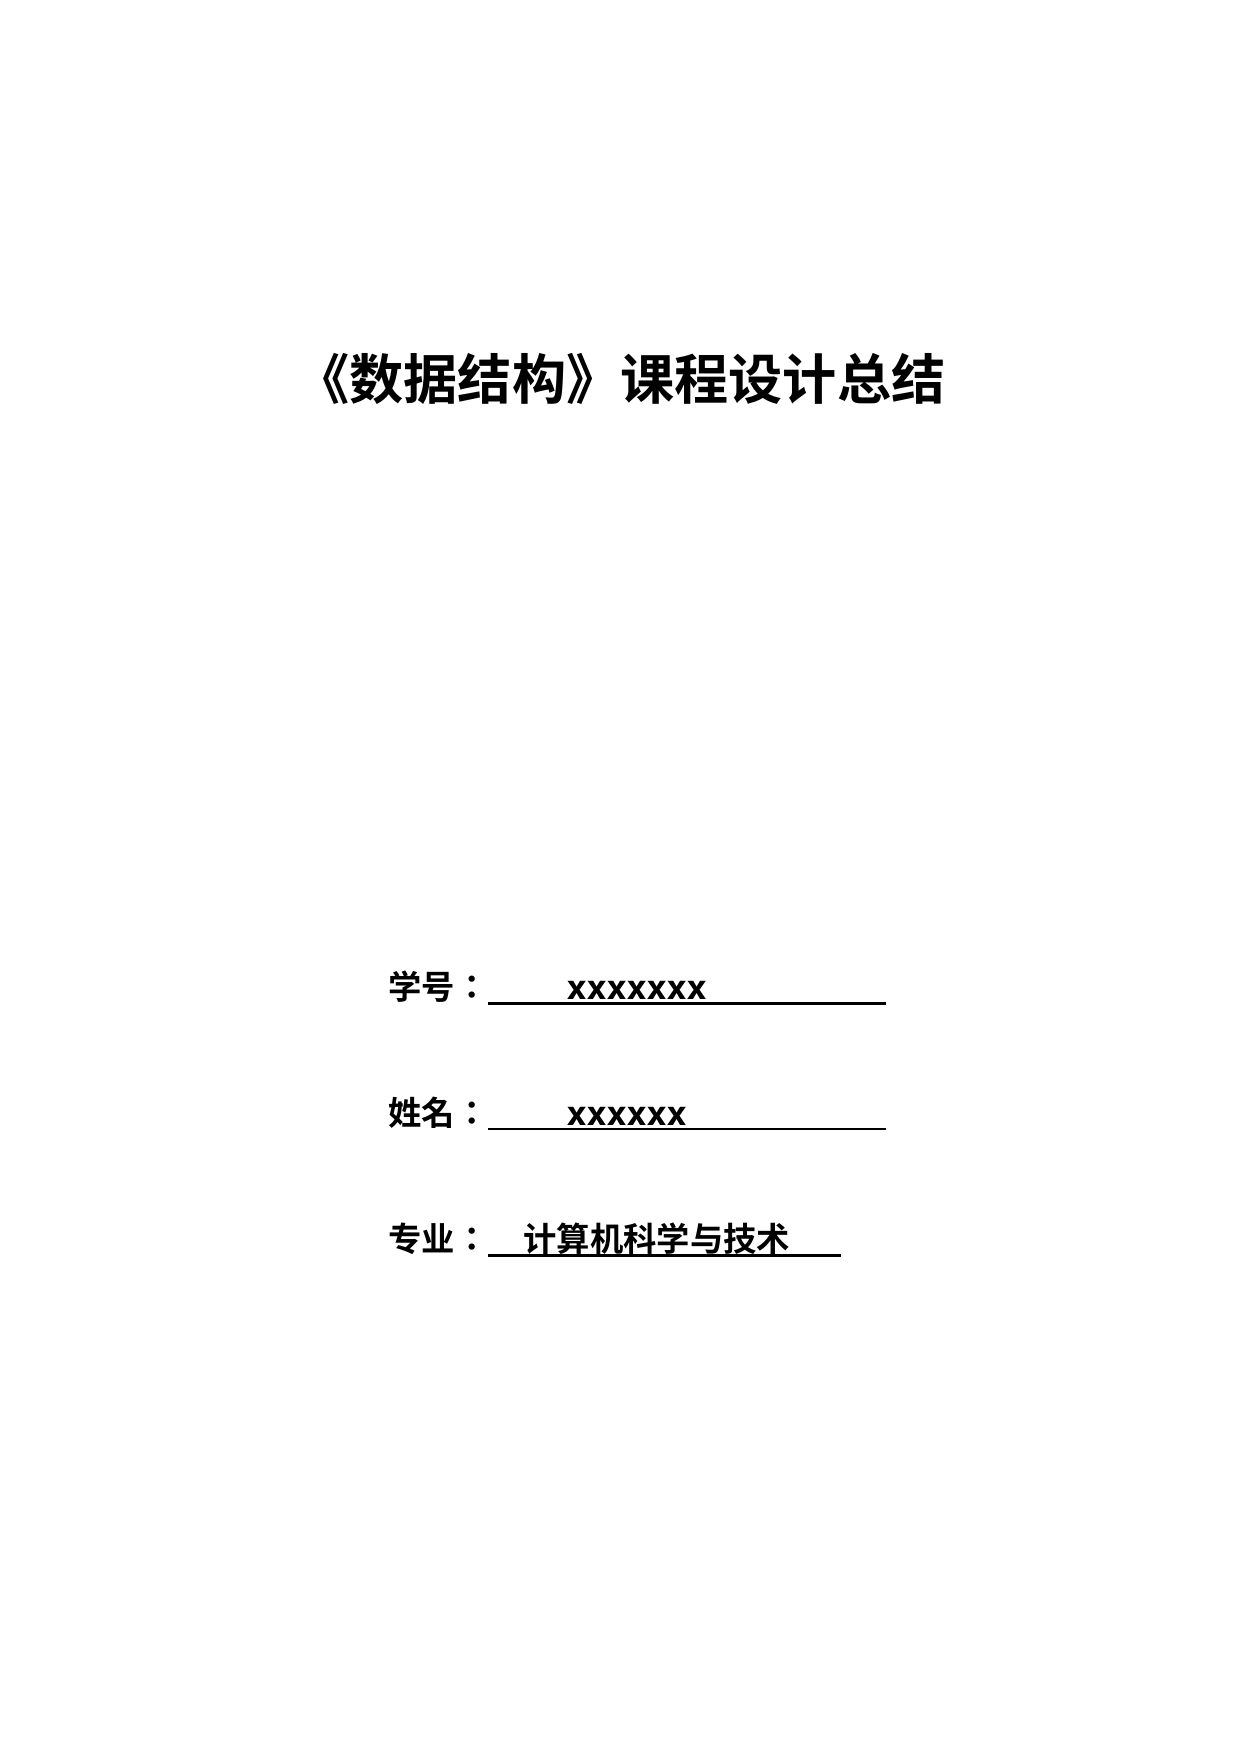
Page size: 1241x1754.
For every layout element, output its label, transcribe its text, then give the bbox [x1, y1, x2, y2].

subtitle 姓名： xxxxxx [187, 1079, 1053, 1144]
subtitle 《数据结构》课程设计总结 [187, 327, 1053, 425]
subtitle 学号： xxxxxxx [187, 954, 1053, 1019]
subtitle 专业： 计算机科学与技术 [187, 1205, 1053, 1270]
